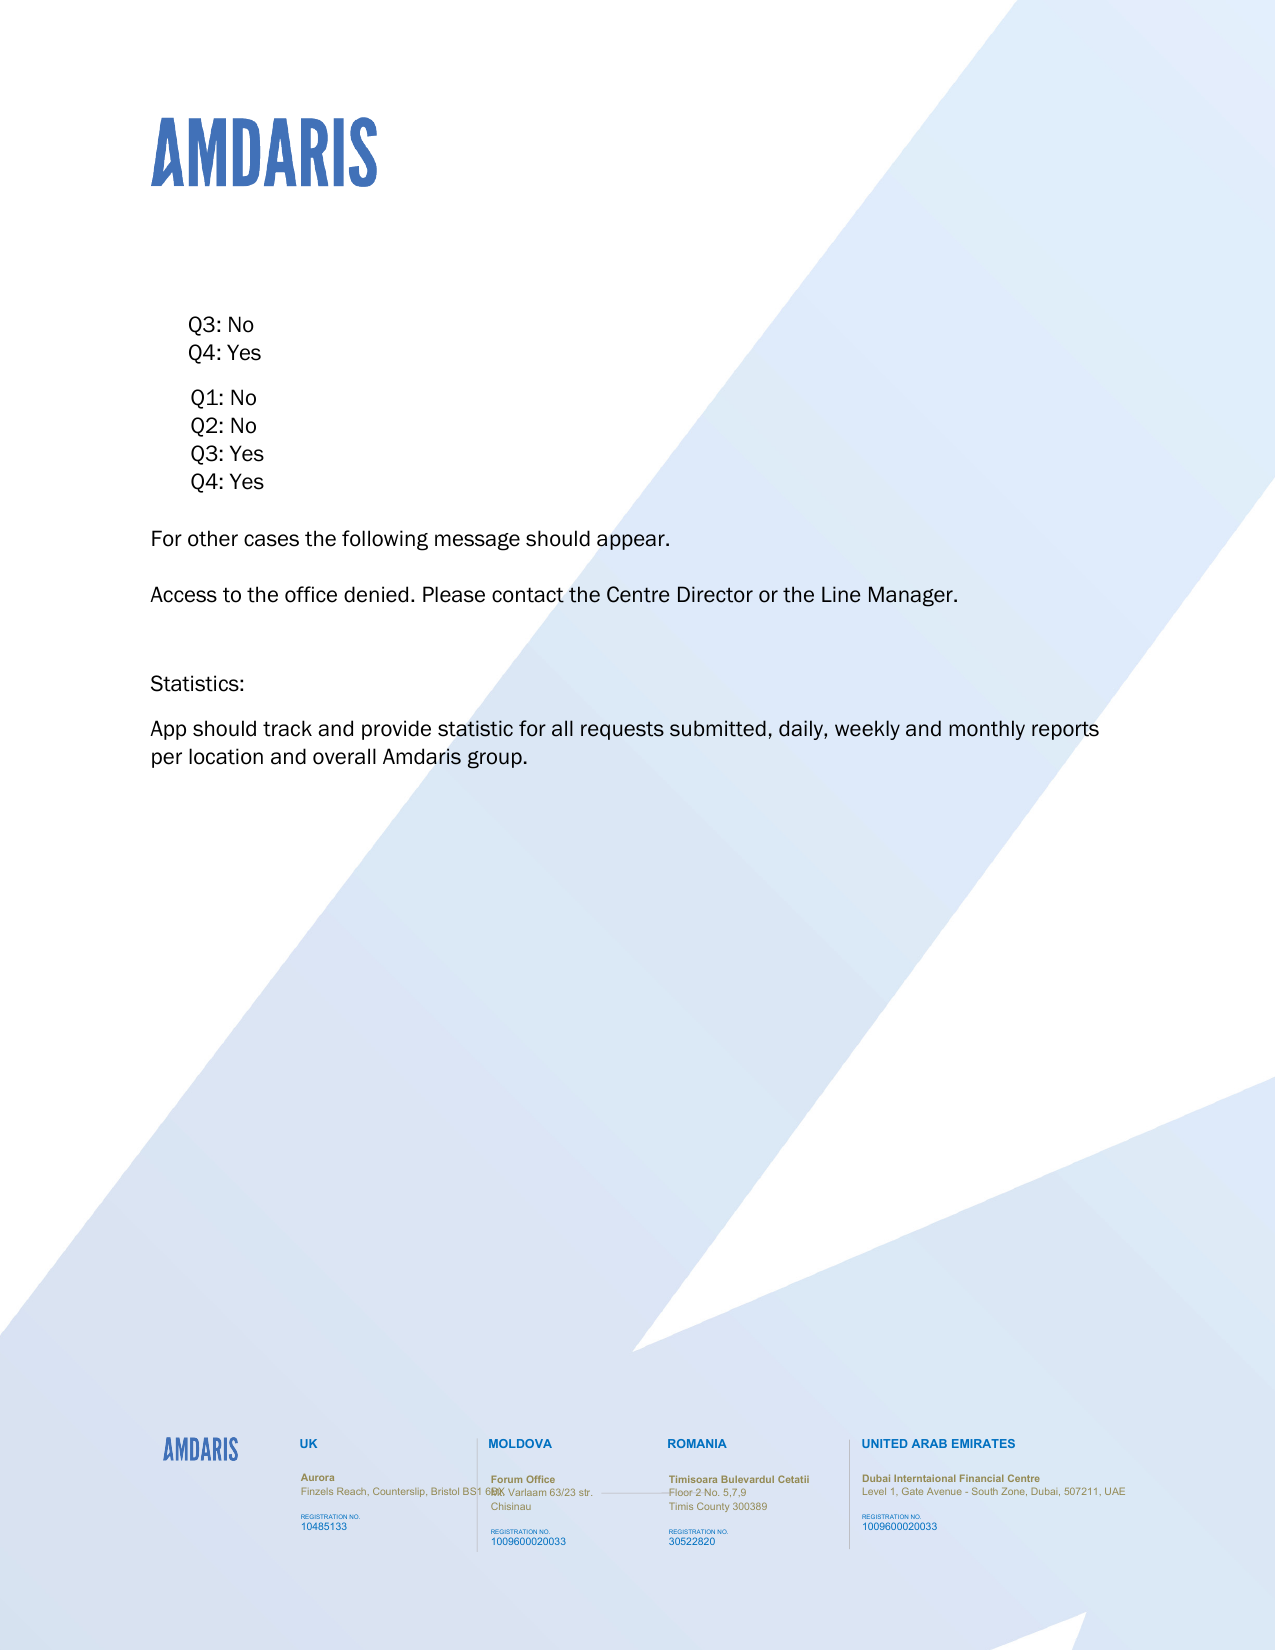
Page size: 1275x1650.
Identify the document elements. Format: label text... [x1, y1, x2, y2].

picture [0, 0, 1275, 1650]
text Q1: No Q2: No Q3: Yes Q4: Yes For other cases the following message should appear. Access to the office denied. Please contact the Centre Director or the Line Manager. [150, 384, 1125, 607]
text App should track and provide statistic for all requests submitted, daily, weekly and monthly reports per location and overall Amdaris group. [150, 716, 1125, 770]
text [188, 311, 1125, 366]
text Statistics: [150, 671, 1125, 697]
